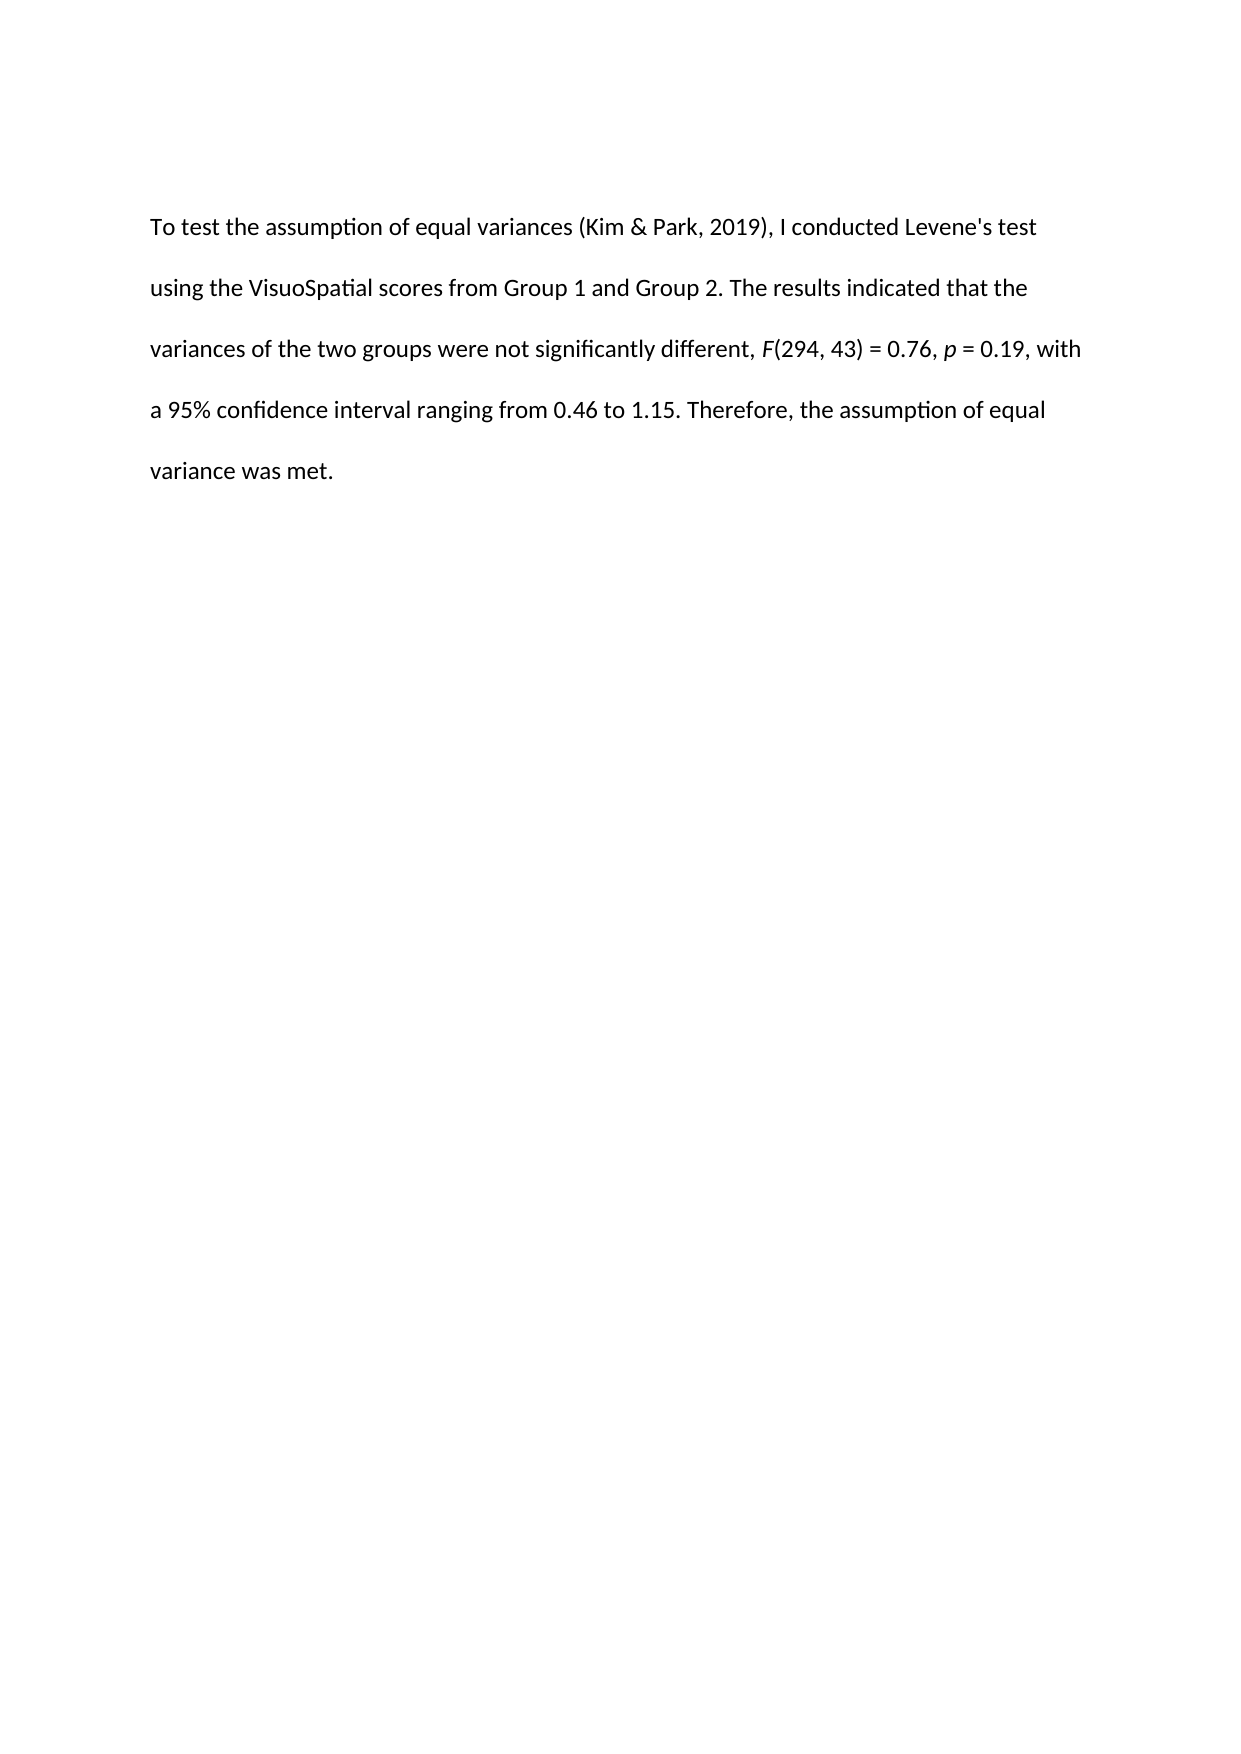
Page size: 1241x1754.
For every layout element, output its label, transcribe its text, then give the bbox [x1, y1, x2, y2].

text To test the assumption of equal variances (Kim & Park, 2019), I conducted Levene's test using the VisuoSpatial scores from Group 1 and Group 2. The results indicated that the variances of the two groups were not significantly different, F(294, 43) = 0.76, p = 0.19, with a 95% confidence interval ranging from 0.46 to 1.15. Therefore, the assumption of equal variance was met. [150, 150, 1090, 486]
